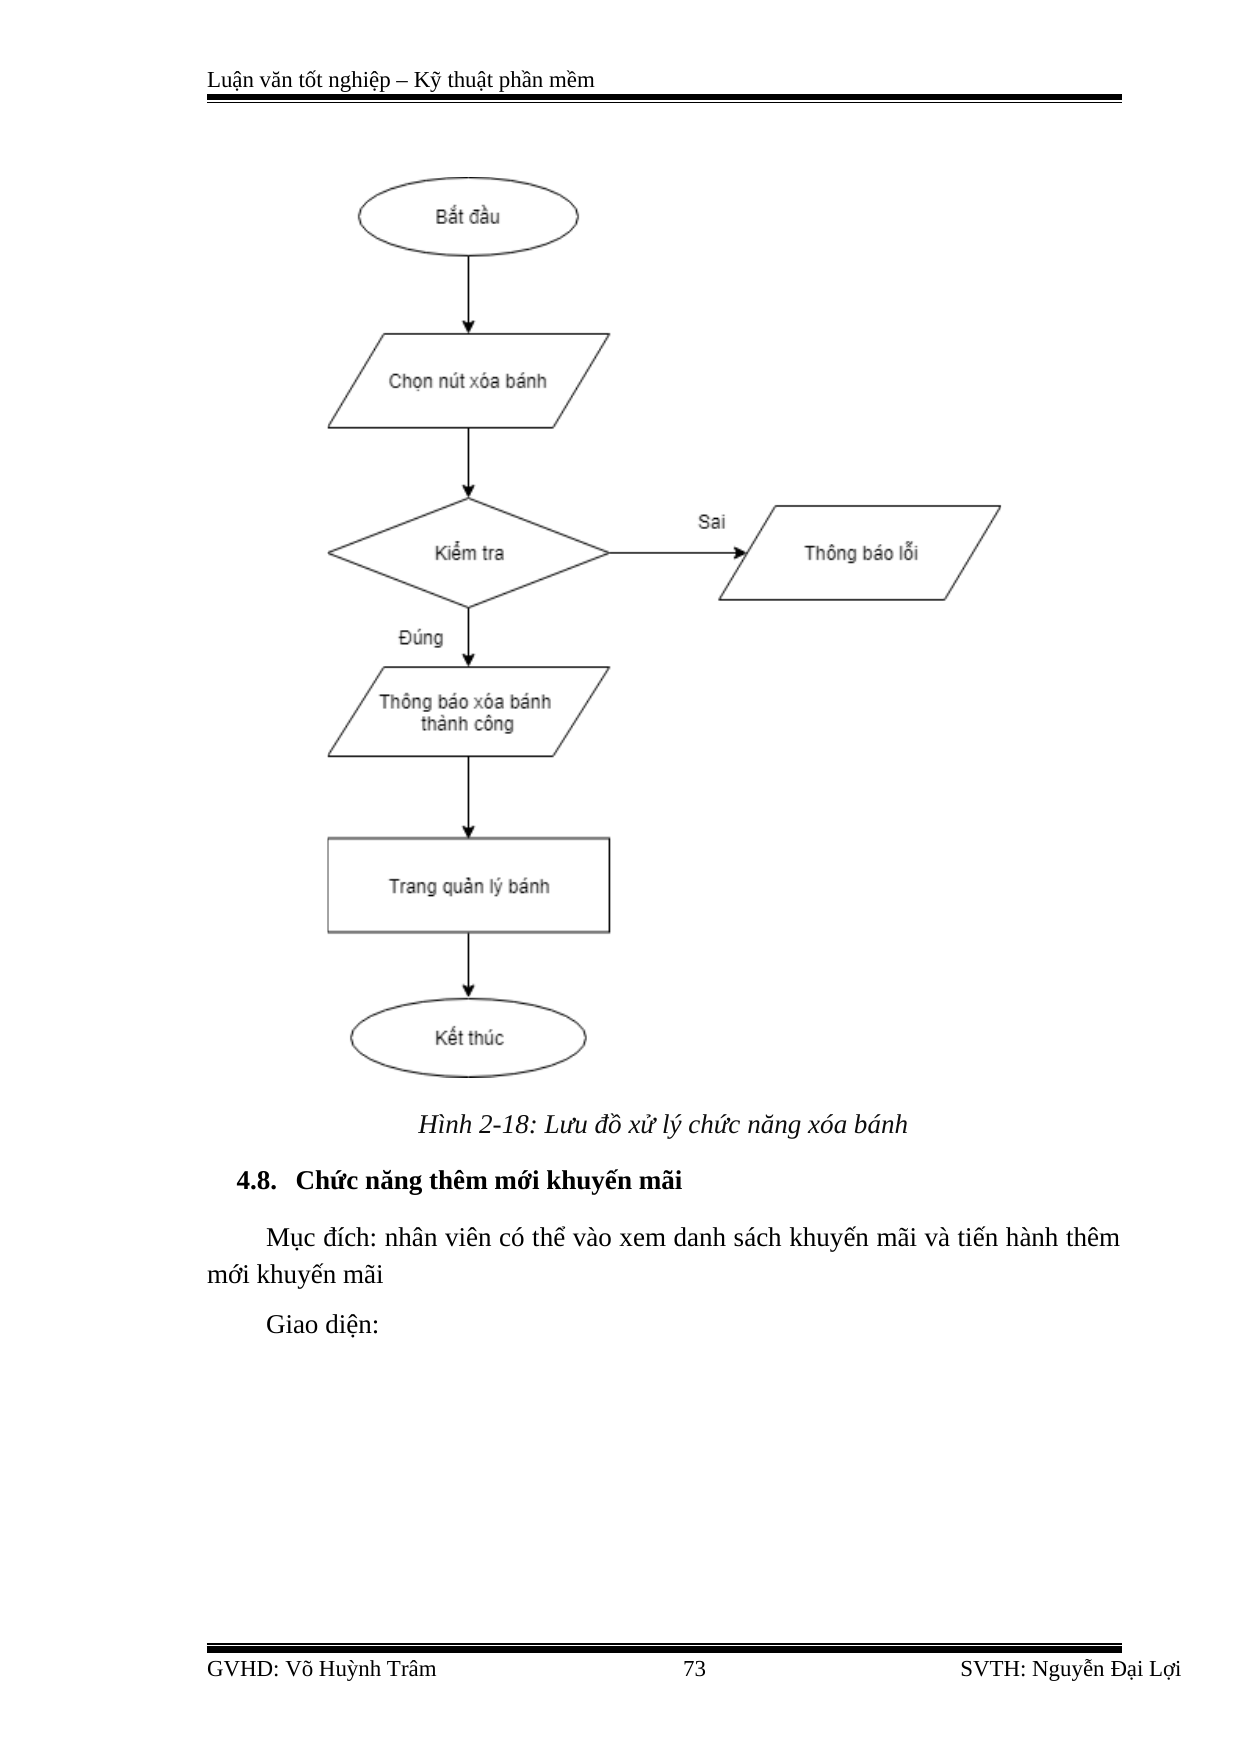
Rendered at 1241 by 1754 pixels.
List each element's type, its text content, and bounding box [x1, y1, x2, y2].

text Hình 2-18: Lưu đồ xử lý chức năng xóa bánh [207, 1108, 1122, 1139]
text Giao diện: [207, 1308, 1122, 1339]
picture [327, 177, 1002, 1078]
text Mục đích: nhân viên có thể vào xem danh sách khuyến mãi và tiến hành thêm mới khuyến mãi [207, 1221, 1122, 1289]
subtitle Chức năng thêm mới khuyến mãi [236, 1164, 1122, 1196]
